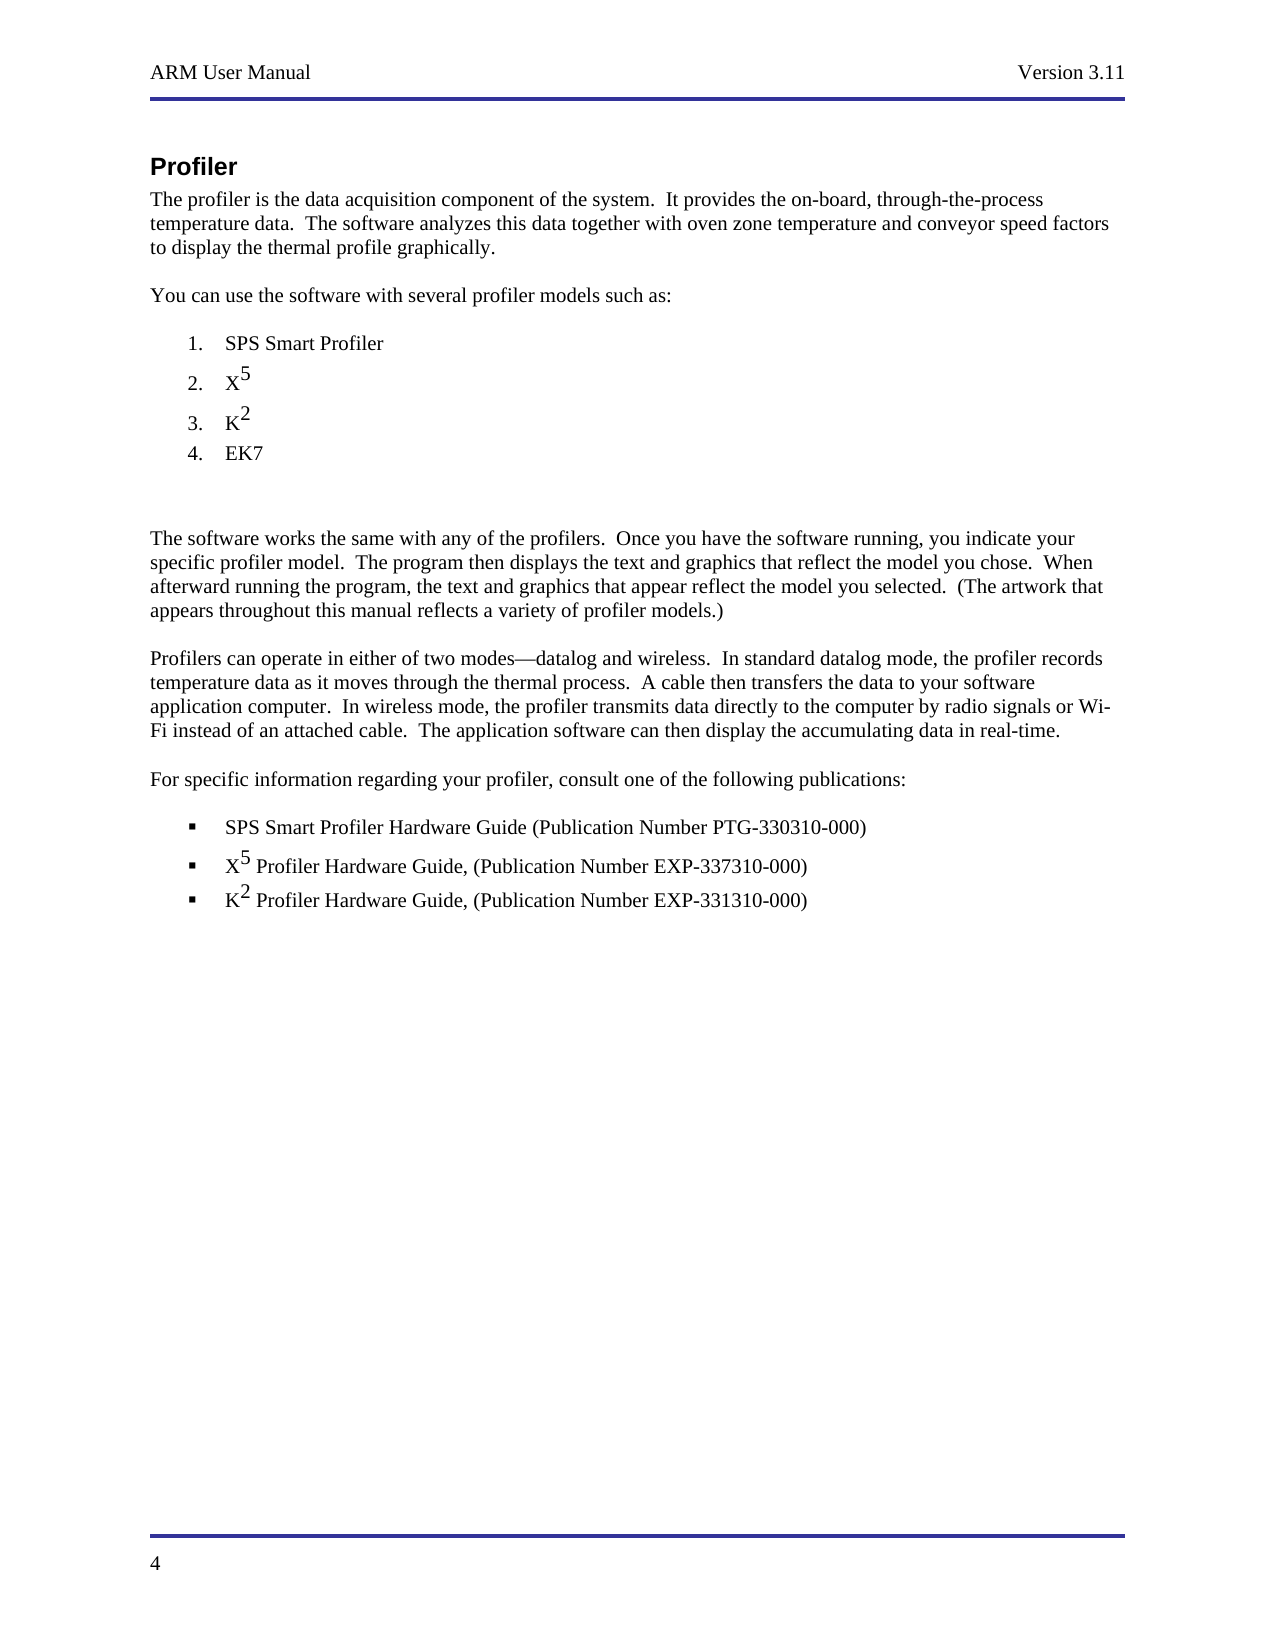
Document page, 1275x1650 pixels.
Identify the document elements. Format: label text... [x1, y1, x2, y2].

text For specific information regarding your profiler, consult one of the following publications: [150, 766, 1125, 791]
subtitle Profiler [150, 152, 1125, 180]
list SPS Smart Profiler Hardware Guide (Publication Number PTG-330310-000) [187, 814, 1125, 839]
text You can use the software with several profiler models such as: [150, 283, 1125, 307]
text Profilers can operate in either of two modes—datalog and wireless. In standard datalog mode, the profiler records temperature data as it moves through the thermal process. A cable then transfers the data to your software application computer. In wireless mode, the profiler transmits data directly to the computer by radio signals or Wi-Fi instead of an attached cable. The application software can then display the accumulating data in real-time. [150, 646, 1125, 742]
list EK7 [187, 441, 1125, 465]
list X5 Profiler Hardware Guide, (Publication Number EXP-337310-000) [187, 845, 1125, 878]
text The software works the same with any of the profilers. Once you have the software running, you indicate your specific profiler model. The program then displays the text and graphics that reflect the model you chose. When afterward running the program, the text and graphics that appear reflect the model you selected. (The artwork that appears throughout this manual reflects a variety of profiler models.) [150, 526, 1125, 622]
list X5 [187, 361, 1125, 395]
list K2 [187, 401, 1125, 435]
list SPS Smart Profiler [187, 331, 1125, 355]
list K2 Profiler Hardware Guide, (Publication Number EXP-331310-000) [187, 878, 1125, 912]
text The profiler is the data acquisition component of the system. It provides the on-board, through-the-process temperature data. The software analyzes this data together with oven zone temperature and conveyor speed factors to display the thermal profile graphically. [150, 187, 1125, 259]
